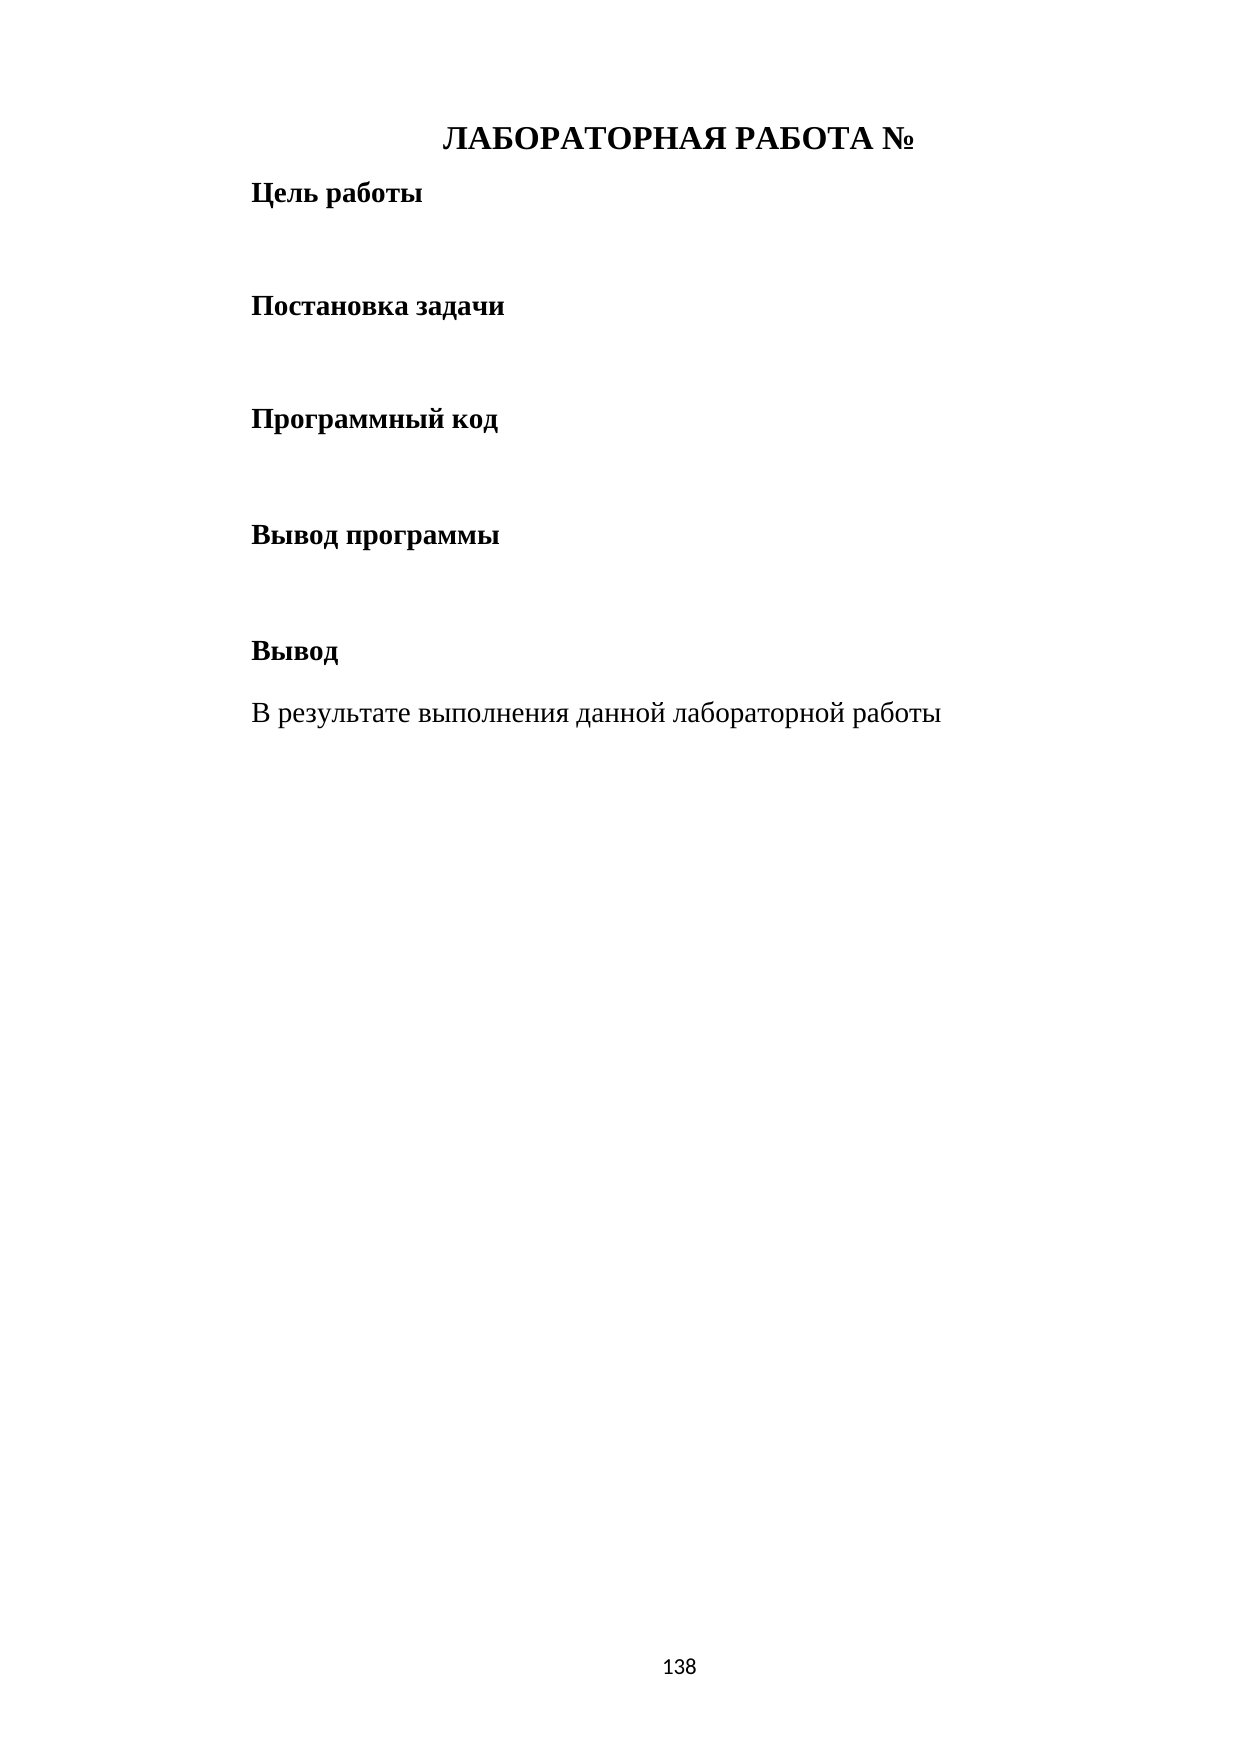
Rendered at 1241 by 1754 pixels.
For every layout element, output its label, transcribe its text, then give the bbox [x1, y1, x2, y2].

subtitle Цель работы [177, 175, 1181, 208]
subtitle Вывод программы [177, 517, 1181, 550]
subtitle Вывод [177, 633, 1181, 666]
subtitle ЛАБОРАТОРНАЯ РАБОТА № [177, 118, 1181, 156]
text В результате выполнения данной лабораторной работы [177, 695, 1181, 729]
subtitle Постановка задачи [177, 288, 1181, 321]
subtitle Программный код [177, 401, 1181, 434]
